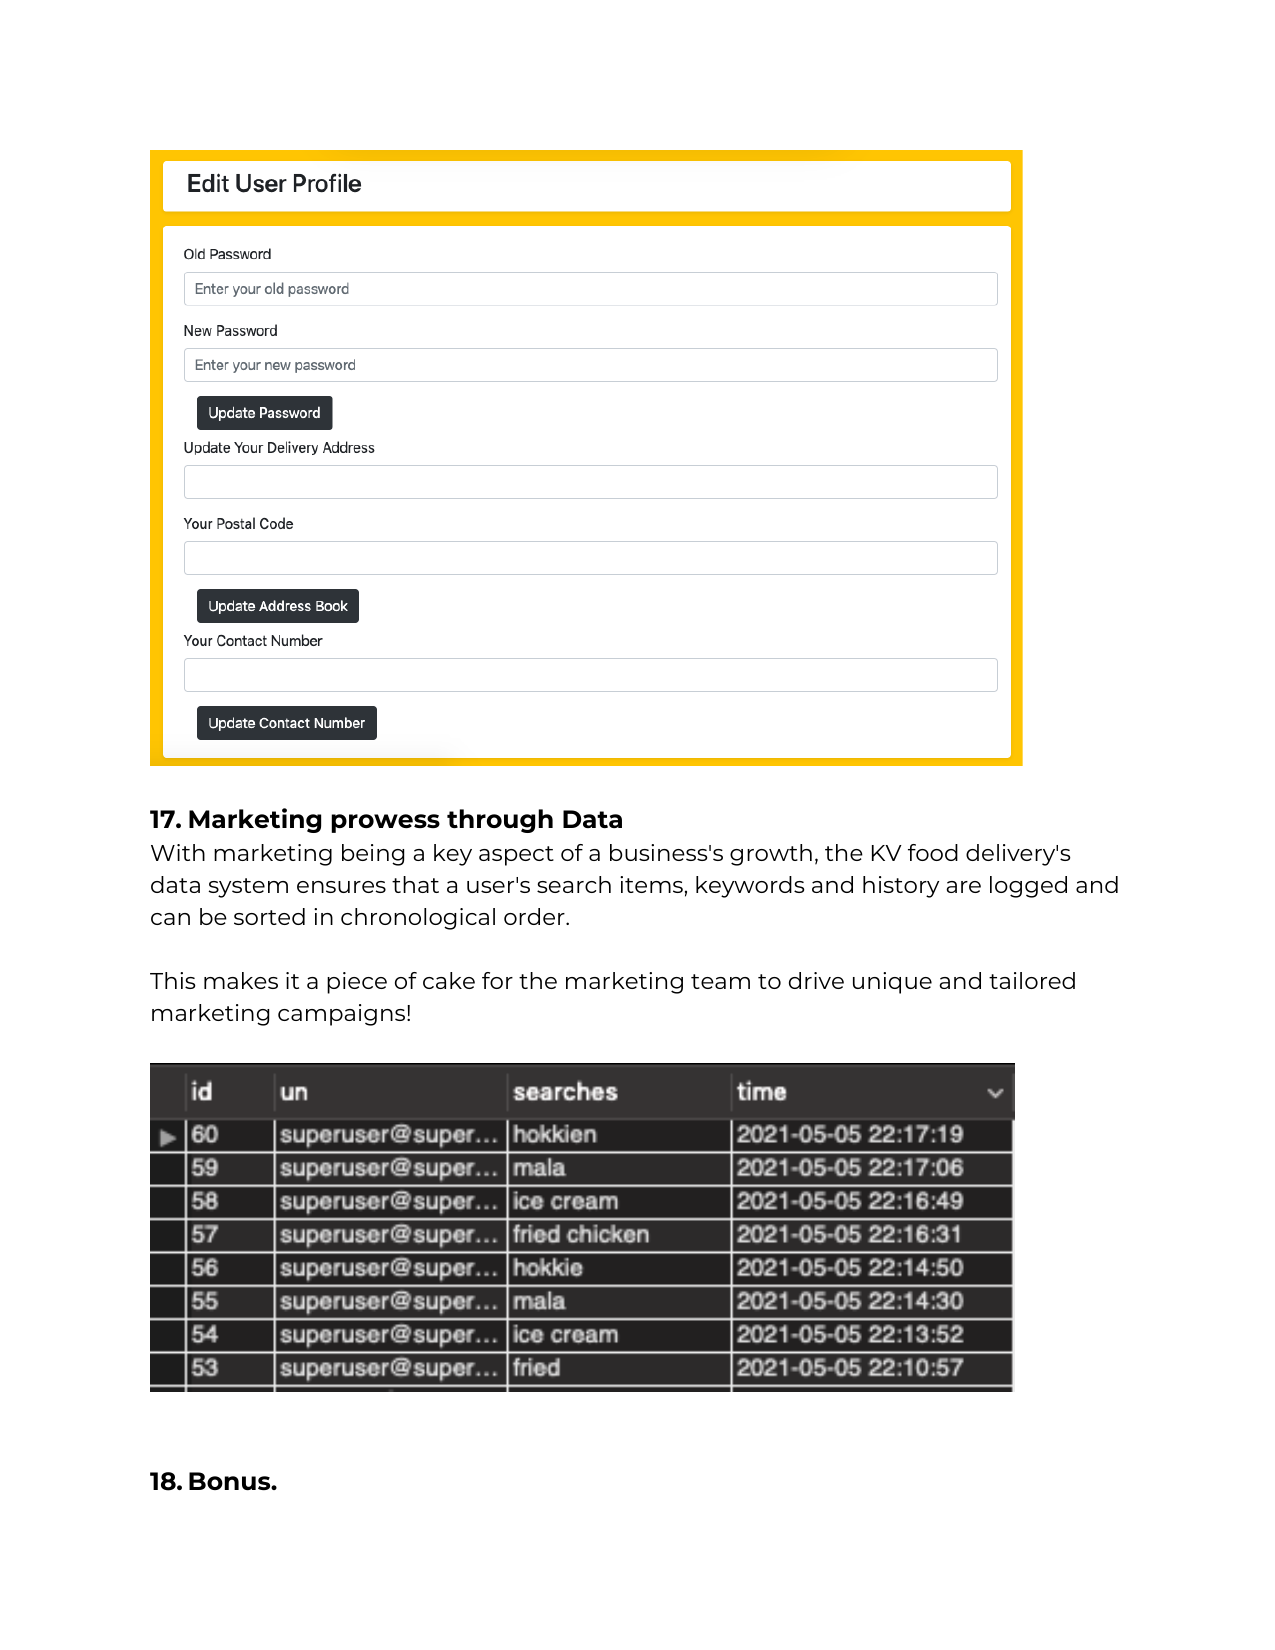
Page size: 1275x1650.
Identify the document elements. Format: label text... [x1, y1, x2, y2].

list Marketing prowess through Data [150, 804, 1125, 835]
text This makes it a piece of cake for the marketing team to drive unique and tailored marketing campaigns! [150, 967, 1125, 1027]
picture [150, 150, 1023, 766]
list Bonus. [150, 1466, 1125, 1496]
picture [150, 1063, 1015, 1392]
text With marketing being a key aspect of a business's growth, the KV food delivery's data system ensures that a user's search items, keywords and history are logged and can be sorted in chronological order. [150, 839, 1125, 931]
